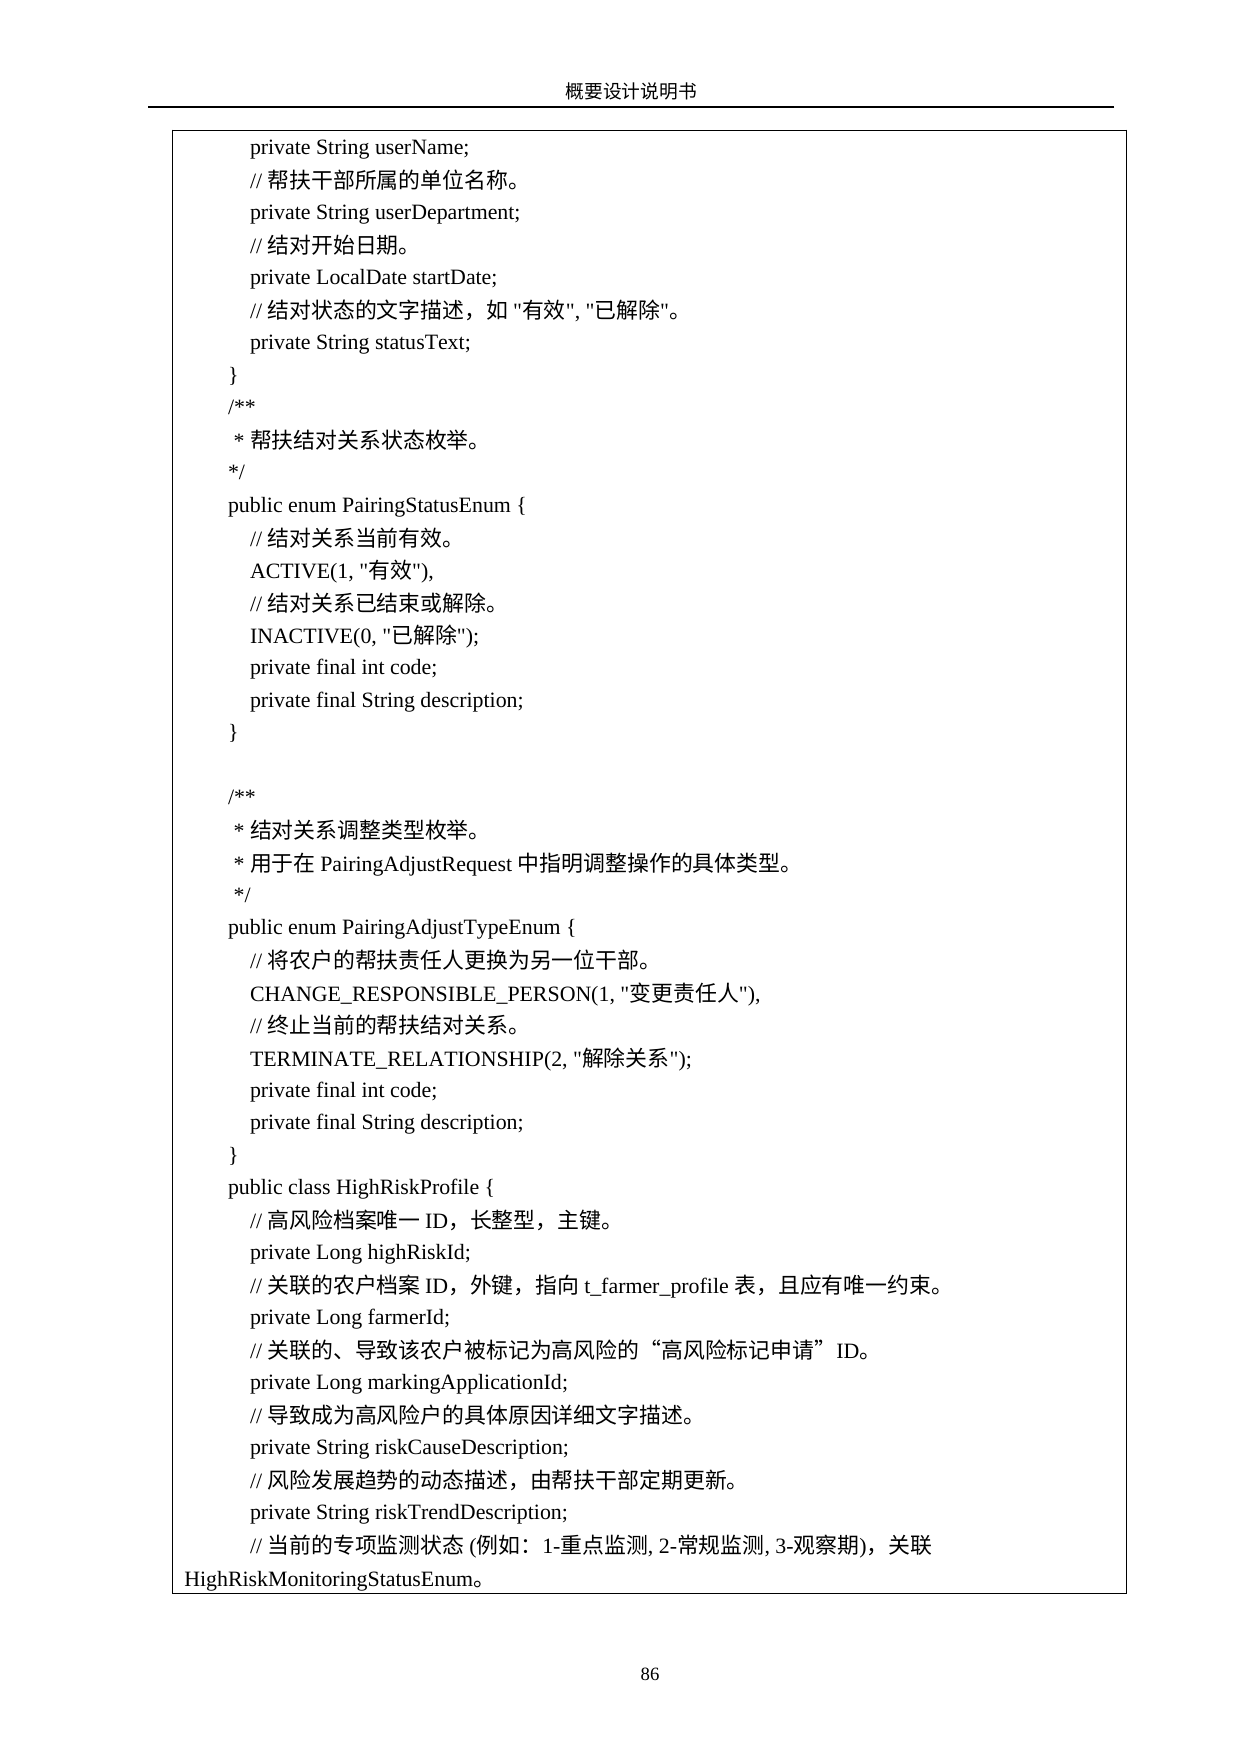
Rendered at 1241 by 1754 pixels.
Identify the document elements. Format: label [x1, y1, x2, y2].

table_header [173, 131, 1126, 1593]
